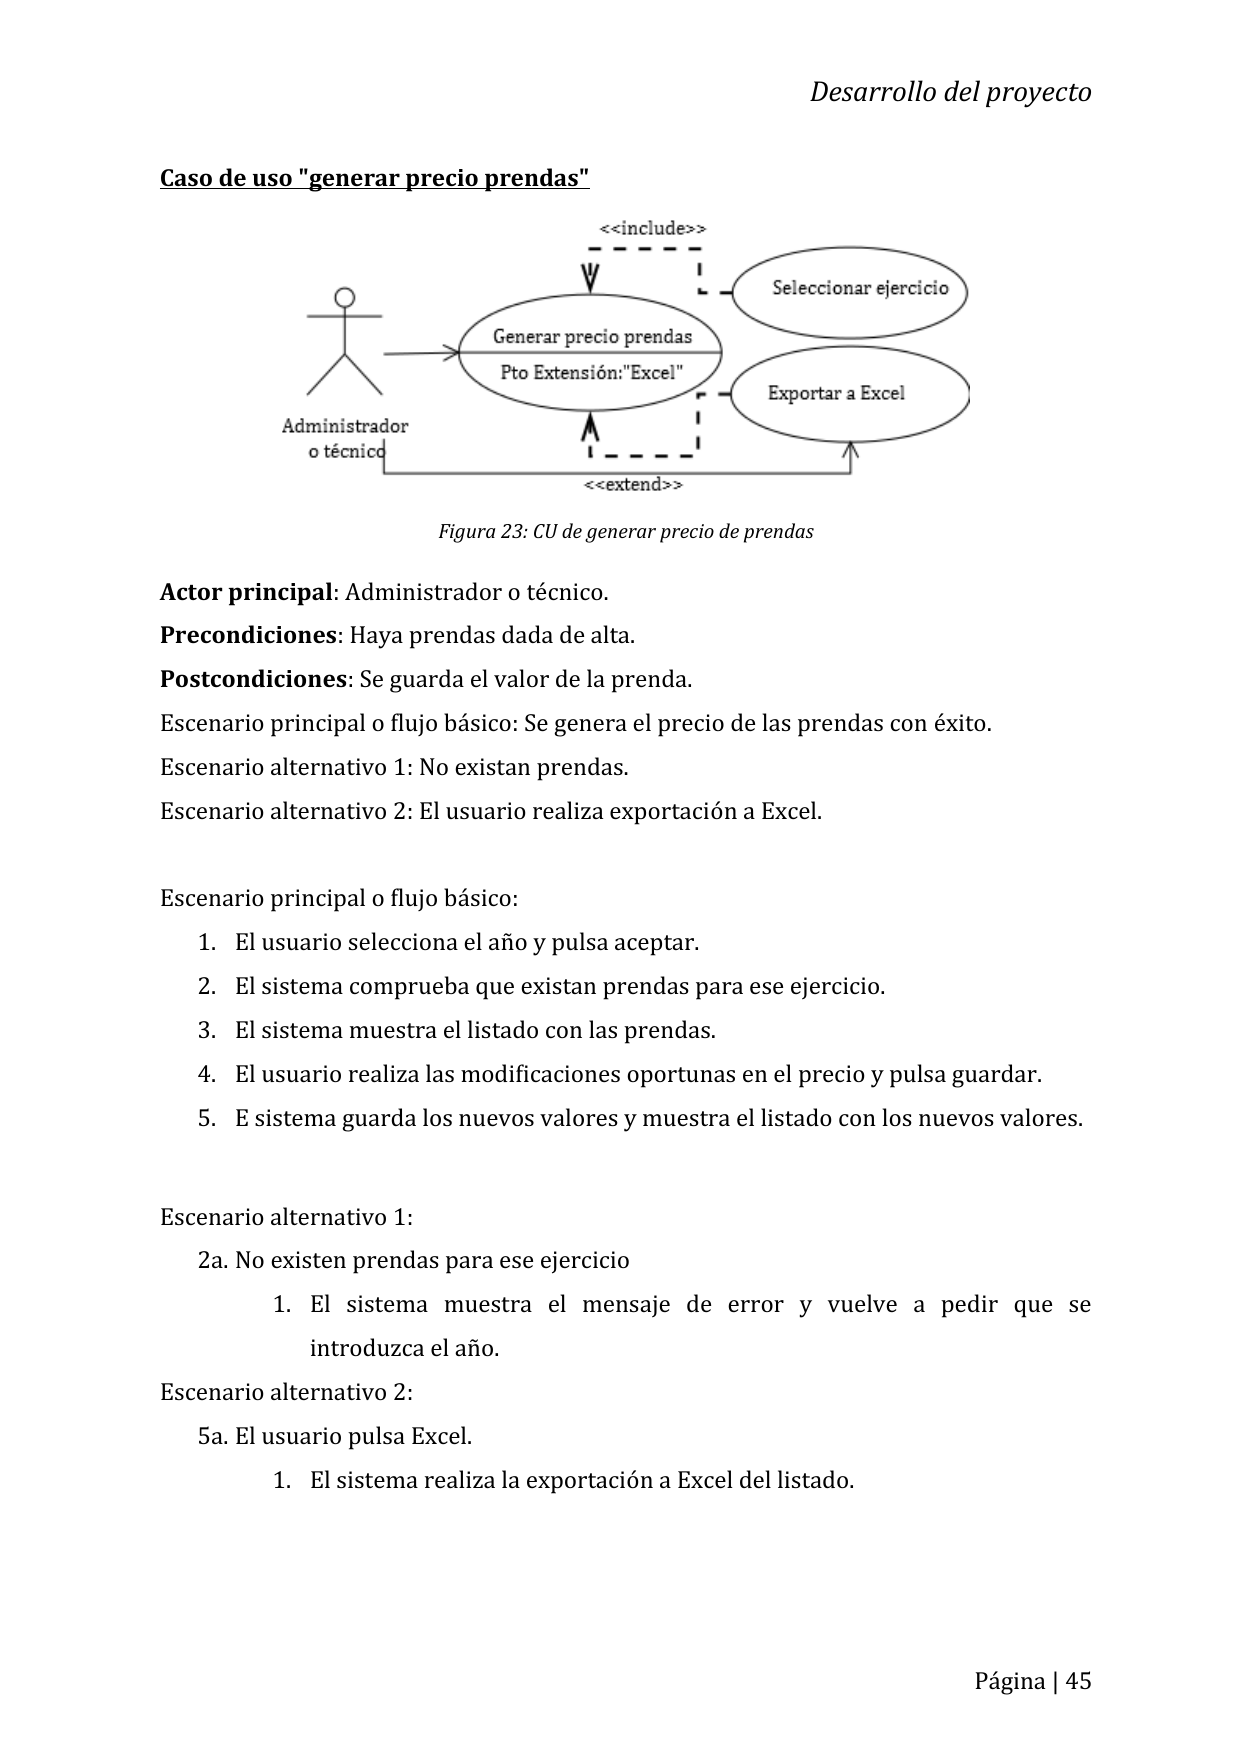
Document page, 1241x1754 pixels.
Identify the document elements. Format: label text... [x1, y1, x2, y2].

text Escenario principal o flujo básico: [159, 883, 1092, 912]
text Escenario alternativo 1: [159, 1201, 1092, 1231]
list E sistema guarda los nuevos valores y muestra el listado con los nuevos valores. [197, 1102, 1092, 1132]
list El usuario selecciona el año y pulsa aceptar. [197, 927, 1092, 956]
text Caso de uso "generar precio prendas" [159, 162, 1092, 192]
text Postcondiciones: Se guarda el valor de la prenda. [159, 664, 1092, 693]
text Precondiciones: Haya prendas dada de alta. [159, 620, 1092, 649]
list El sistema realiza la exportación a Excel del listado. [272, 1464, 1092, 1494]
list El usuario pulsa Excel. [197, 1421, 1092, 1450]
text Escenario alternativo 1: No existan prendas. [159, 752, 1092, 781]
text Actor principal: Administrador o técnico. [159, 576, 1092, 605]
text Escenario alternativo 2: [159, 1377, 1092, 1406]
list El usuario realiza las modificaciones oportunas en el precio y pulsa guardar. [197, 1058, 1092, 1088]
list El sistema muestra el listado con las prendas. [197, 1015, 1092, 1044]
list El sistema comprueba que existan prendas para ese ejercicio. [197, 971, 1092, 1000]
list El sistema muestra el mensaje de error y vuelve a pedir que se introduzca el año. [272, 1289, 1092, 1362]
list No existen prendas para ese ejercicio [197, 1245, 1092, 1274]
text Escenario principal o flujo básico: Se genera el precio de las prendas con éxito. [159, 708, 1092, 737]
picture [282, 216, 970, 494]
text Escenario alternativo 2: El usuario realiza exportación a Excel. [159, 795, 1092, 825]
